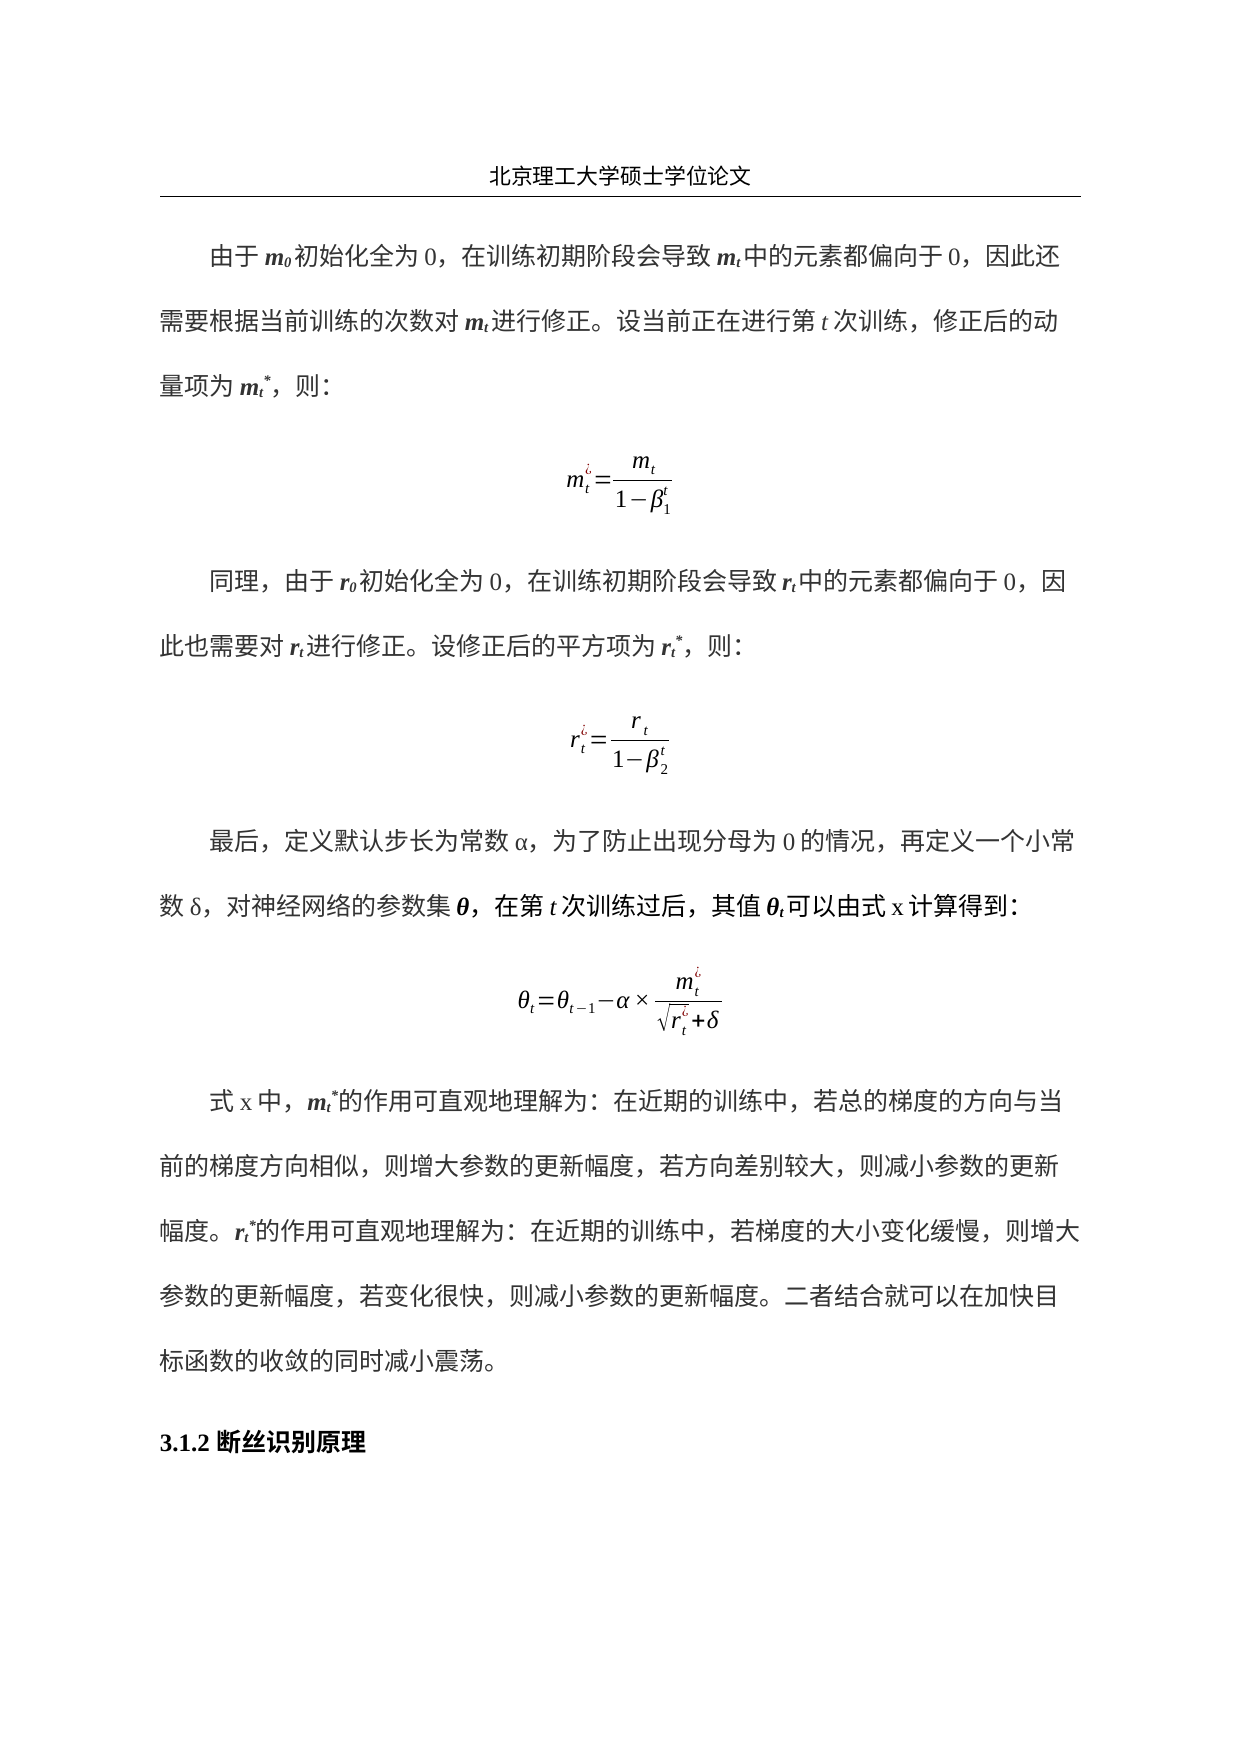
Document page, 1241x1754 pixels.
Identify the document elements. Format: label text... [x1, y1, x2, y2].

text 同理，由于r0初始化全为0，在训练初期阶段会导致rt中的元素都偏向于0，因此也需要对rt进行修正。设修正后的平方项为rt*，则： [159, 547, 1081, 677]
text 式x中，mt*的作用可直观地理解为：在近期的训练中，若总的梯度的方向与当前的梯度方向相似，则增大参数的更新幅度，若方向差别较大，则减小参数的更新幅度。rt*的作用可直观地理解为：在近期的训练中，若梯度的大小变化缓慢，则增大参数的更新幅度，若变化很快，则减小参数的更新幅度。二者结合就可以在加快目标函数的收敛的同时减小震荡。 [159, 1067, 1081, 1392]
text 最后，定义默认步长为常数α，为了防止出现分母为0的情况，再定义一个小常数δ，对神经网络的参数集θ，在第t次训练过后，其值θt可以由式x计算得到： [159, 807, 1081, 937]
text 3.1.2 断丝识别原理 [159, 1408, 1081, 1473]
text 由于m0初始化全为0，在训练初期阶段会导致mt中的元素都偏向于0，因此还需要根据当前训练的次数对mt进行修正。设当前正在进行第t次训练，修正后的动量项为mt*，则： [159, 222, 1081, 417]
